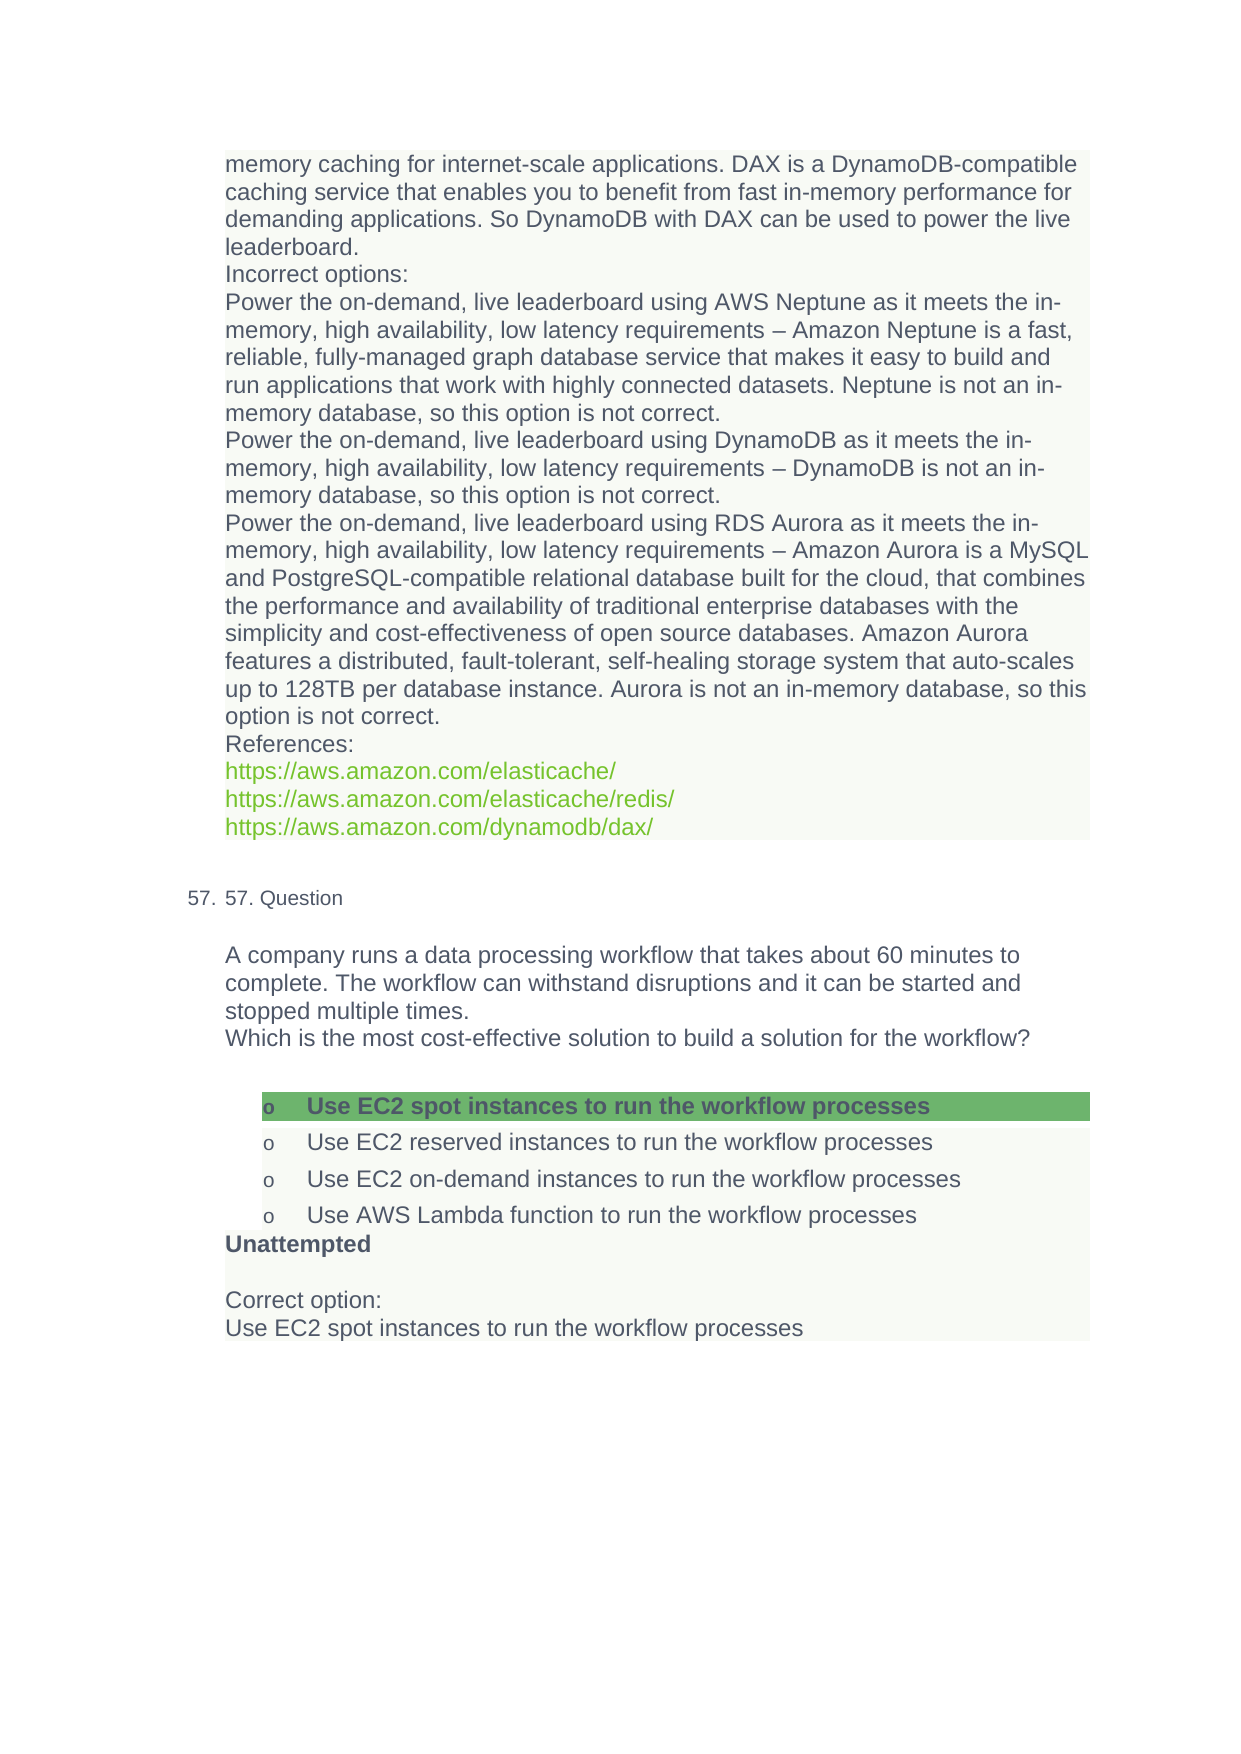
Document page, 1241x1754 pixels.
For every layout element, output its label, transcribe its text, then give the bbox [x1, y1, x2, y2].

list 57. Question [187, 880, 1090, 910]
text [225, 150, 1090, 840]
list Use EC2 on-demand instances to run the workflow processes [262, 1165, 1090, 1194]
text Correct option: Use EC2 spot instances to run the workflow processes [225, 1286, 1090, 1341]
list Use EC2 spot instances to run the workflow processes [262, 1092, 1090, 1121]
text Unattempted [225, 1230, 1090, 1286]
list Use EC2 reserved instances to run the workflow processes [262, 1128, 1090, 1157]
list Use AWS Lambda function to run the workflow processes [262, 1201, 1090, 1230]
text A company runs a data processing workflow that takes about 60 minutes to complete. The workflow can withstand disruptions and it can be started and stopped multiple times. Which is the most cost-effective solution to build a solution for the workflow? [225, 941, 1090, 1052]
